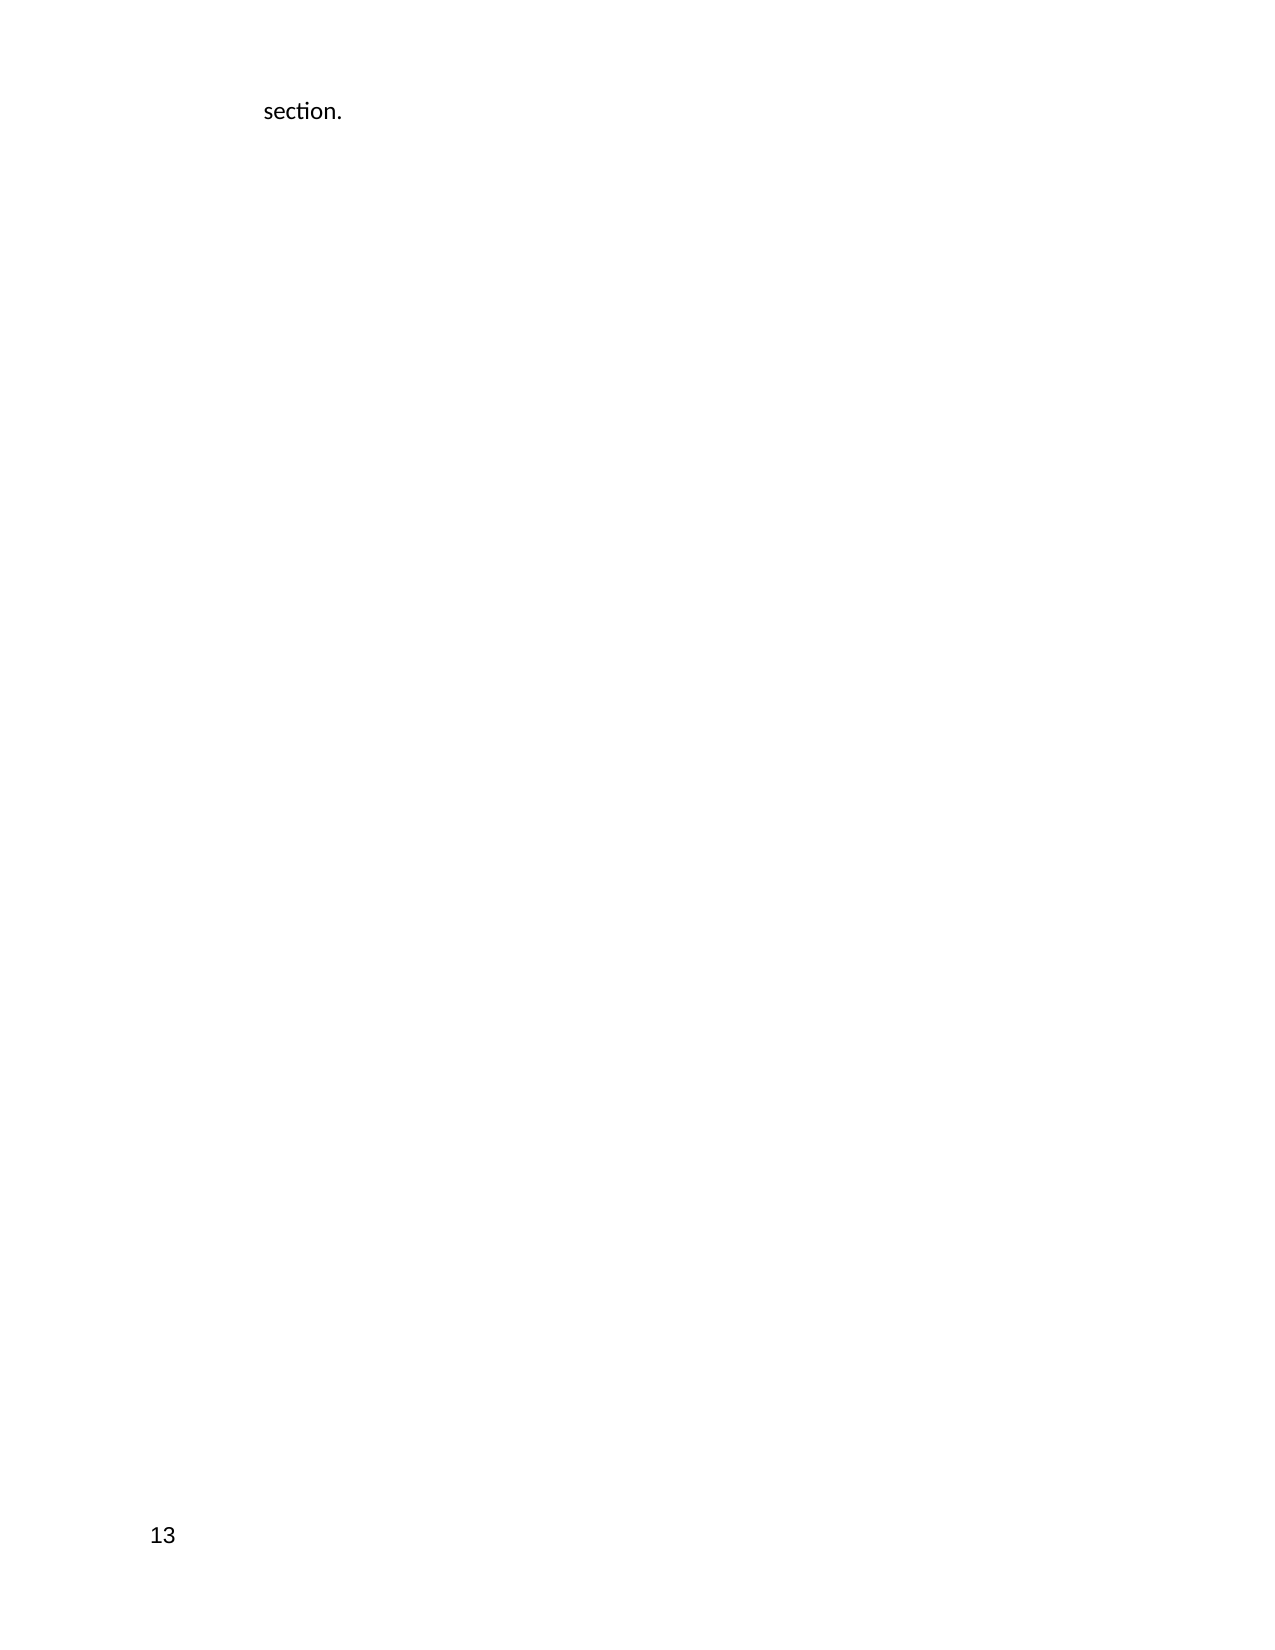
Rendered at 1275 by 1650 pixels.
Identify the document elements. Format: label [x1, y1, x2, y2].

list [226, 95, 1131, 125]
